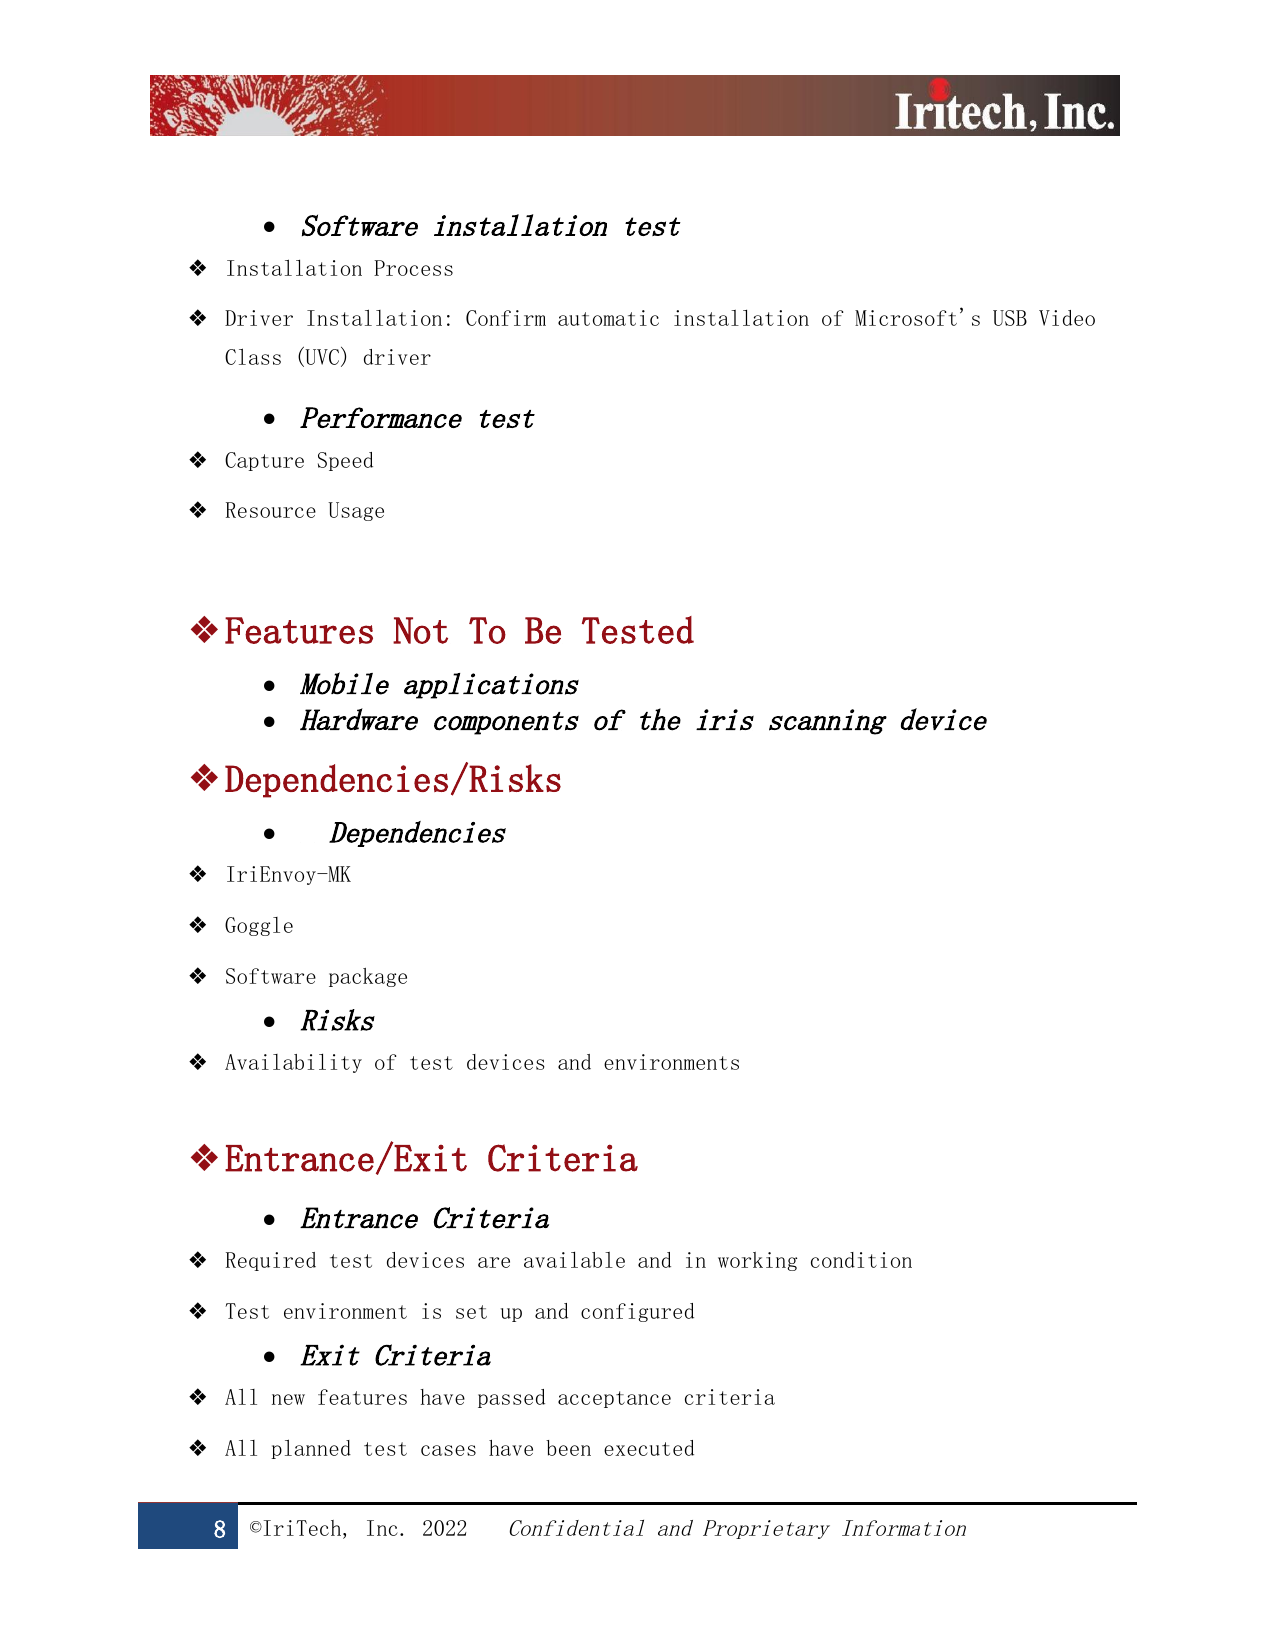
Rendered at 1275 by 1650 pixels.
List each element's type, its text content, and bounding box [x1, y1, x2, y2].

list Availability of test devices and environments [187, 1037, 1125, 1084]
subtitle Features Not To Be Tested [187, 588, 1125, 665]
list Resource Usage [187, 485, 1125, 532]
subtitle Performance test [262, 398, 1125, 434]
subtitle Entrance Criteria [262, 1199, 1125, 1234]
subtitle Software installation test [262, 206, 1125, 242]
subtitle Exit Criteria [262, 1336, 1125, 1372]
subtitle Entrance/Exit Criteria [187, 1116, 1125, 1193]
subtitle Hardware components of the iris scanning device [262, 701, 1125, 736]
subtitle Dependencies [262, 813, 1125, 849]
list IriEnvoy-MK [187, 849, 1125, 896]
list Software package [187, 950, 1125, 997]
list Capture Speed [187, 434, 1125, 481]
list Required test devices are available and in working condition [187, 1234, 1125, 1281]
list Test environment is set up and configured [187, 1285, 1125, 1332]
subtitle Mobile applications [262, 665, 1125, 701]
list Goggle [187, 899, 1125, 947]
subtitle Risks [262, 1001, 1125, 1037]
list All planned test cases have been executed [187, 1422, 1125, 1469]
list Installation Process [187, 242, 1125, 289]
list Driver Installation: Confirm automatic installation of Microsoft's USB Video Class (UVC) driver [187, 293, 1125, 368]
list All new features have passed acceptance criteria [187, 1372, 1125, 1419]
subtitle Dependencies/Risks [187, 736, 1125, 813]
picture [150, 75, 1120, 136]
